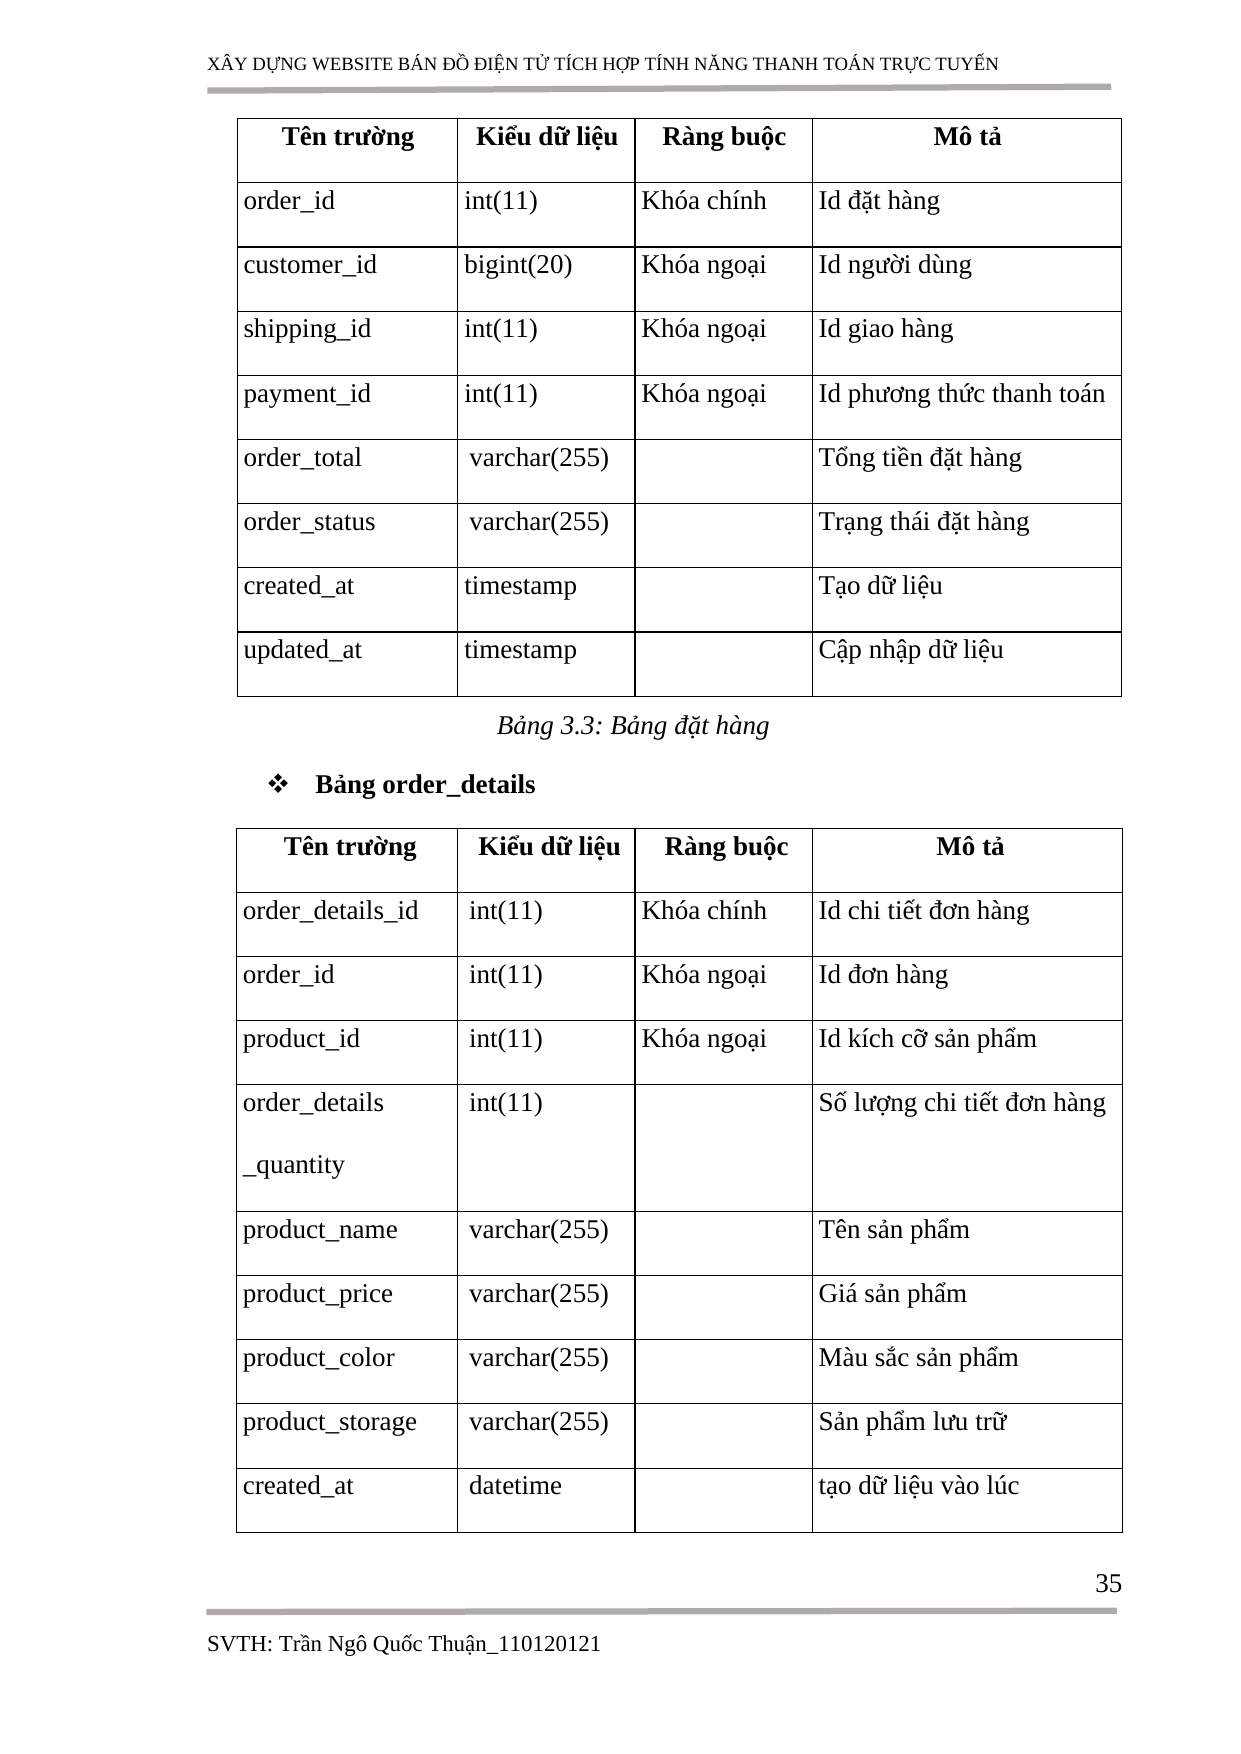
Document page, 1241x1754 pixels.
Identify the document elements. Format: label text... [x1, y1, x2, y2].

list Bảng order_details [266, 768, 1122, 799]
table_cell order_id [237, 957, 457, 1020]
table_cell [636, 633, 812, 696]
table_cell Trạng thái đặt hàng [813, 504, 1121, 567]
table_cell [636, 1469, 812, 1532]
table_cell varchar(255) [458, 1212, 634, 1275]
table_cell [636, 440, 812, 503]
table_cell varchar(255) [458, 440, 634, 503]
table_cell timestamp [458, 568, 634, 631]
table_header Tên trường [237, 829, 457, 892]
table_cell [636, 1404, 812, 1467]
table_cell Số lượng chi tiết đơn hàng [813, 1085, 1122, 1211]
table_cell bigint(20) [458, 248, 634, 311]
table_cell order_id [238, 183, 457, 246]
table_cell Cập nhập dữ liệu [813, 633, 1121, 696]
table_cell int(11) [458, 376, 634, 439]
table_cell Khóa chính [636, 183, 812, 246]
table_cell product_price [237, 1276, 457, 1339]
table_cell Id đơn hàng [813, 957, 1122, 1020]
table_cell Khóa ngoại [636, 1021, 812, 1084]
table_cell Khóa ngoại [636, 957, 812, 1020]
table_cell Id phương thức thanh toán [813, 376, 1121, 439]
table_cell updated_at [238, 633, 457, 696]
table_cell created_at [238, 568, 457, 631]
table_cell product_storage [237, 1404, 457, 1467]
table_cell tạo dữ liệu vào lúc [813, 1469, 1122, 1532]
table_cell varchar(255) [458, 1276, 634, 1339]
table_header Kiểu dữ liệu [458, 119, 634, 182]
table_cell product_name [237, 1212, 457, 1275]
table_cell customer_id [238, 248, 457, 311]
table_cell created_at [237, 1469, 457, 1532]
table_cell Id người dùng [813, 248, 1121, 311]
table_cell Khóa ngoại [636, 312, 812, 375]
table_cell [636, 568, 812, 631]
table_header Ràng buộc [636, 829, 812, 892]
table_header Mô tả [813, 829, 1122, 892]
table_cell timestamp [458, 633, 634, 696]
table_cell [636, 1085, 812, 1211]
table_cell [636, 1212, 812, 1275]
table_cell Id chi tiết đơn hàng [813, 893, 1122, 956]
table_cell int(11) [458, 1085, 634, 1211]
table_cell order_total [238, 440, 457, 503]
table_cell order_details_id [237, 893, 457, 956]
table_cell Màu sắc sản phẩm [813, 1340, 1122, 1403]
table_cell payment_id [238, 376, 457, 439]
table_cell varchar(255) [458, 504, 634, 567]
table_cell Id giao hàng [813, 312, 1121, 375]
list Bảng 3.3: Bảng đặt hàng [207, 709, 1062, 740]
table_cell Id kích cỡ sản phẩm [813, 1021, 1122, 1084]
table_header Kiểu dữ liệu [458, 829, 634, 892]
table_cell Tổng tiền đặt hàng [813, 440, 1121, 503]
table_cell int(11) [458, 1021, 634, 1084]
table_cell [636, 1340, 812, 1403]
table_cell varchar(255) [458, 1404, 634, 1467]
table_cell varchar(255) [458, 1340, 634, 1403]
table_cell [636, 504, 812, 567]
table_header Ràng buộc [636, 119, 812, 182]
table_cell [636, 1276, 812, 1339]
table_cell int(11) [458, 183, 634, 246]
table_cell int(11) [458, 957, 634, 1020]
table_cell datetime [458, 1469, 634, 1532]
table_cell Tạo dữ liệu [813, 568, 1121, 631]
table_cell product_id [237, 1021, 457, 1084]
table_cell Id đặt hàng [813, 183, 1121, 246]
table_cell int(11) [458, 312, 634, 375]
table_header Mô tả [813, 119, 1121, 182]
table_header Tên trường [238, 119, 457, 182]
table_cell order_details _quantity [237, 1085, 457, 1211]
table_cell order_status [238, 504, 457, 567]
table_cell product_color [237, 1340, 457, 1403]
table_cell Tên sản phẩm [813, 1212, 1122, 1275]
table_cell Giá sản phẩm [813, 1276, 1122, 1339]
table_cell Khóa chính [636, 893, 812, 956]
table_cell shipping_id [238, 312, 457, 375]
table_cell Khóa ngoại [636, 248, 812, 311]
table_cell Khóa ngoại [636, 376, 812, 439]
table_cell int(11) [458, 893, 634, 956]
table_cell Sản phẩm lưu trữ [813, 1404, 1122, 1467]
